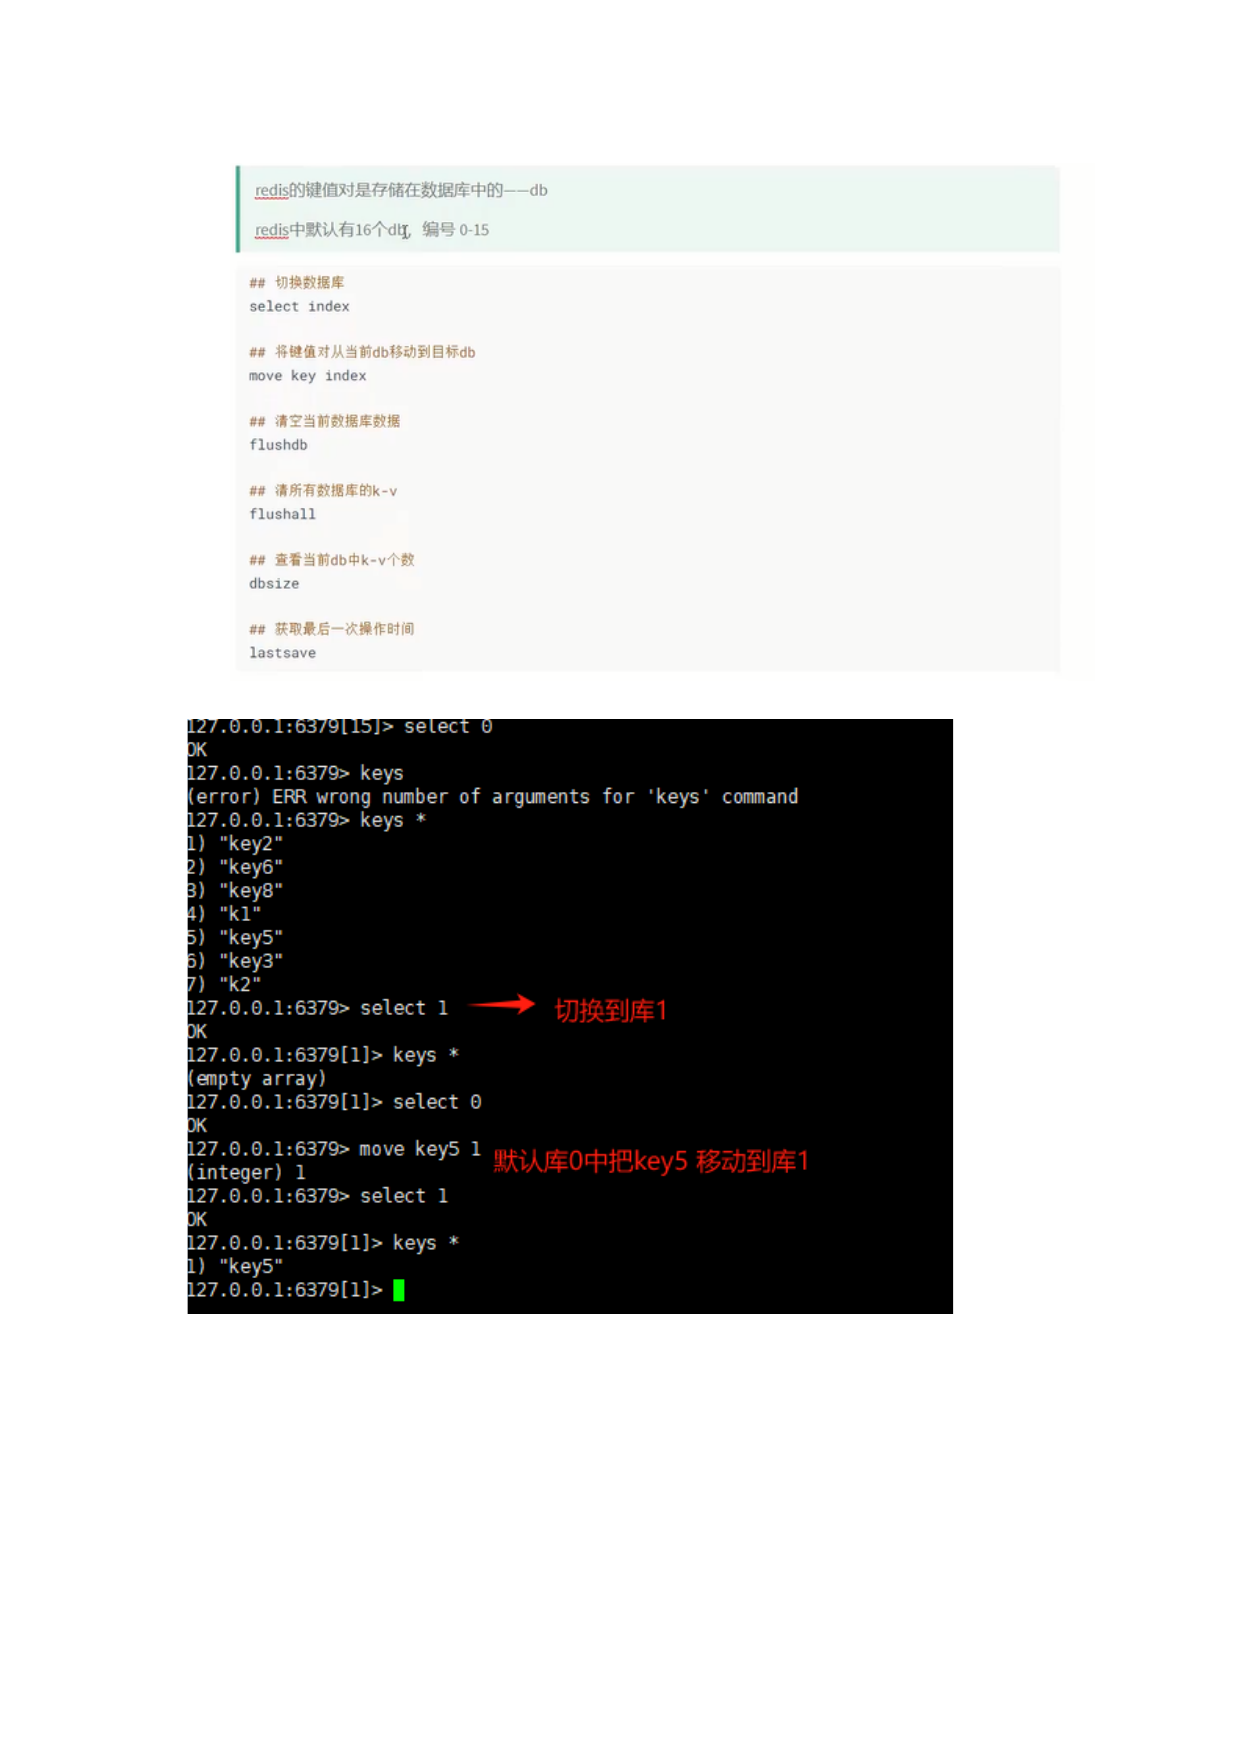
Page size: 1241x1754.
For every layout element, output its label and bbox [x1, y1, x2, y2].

picture [230, 163, 1096, 681]
picture [187, 719, 954, 1314]
